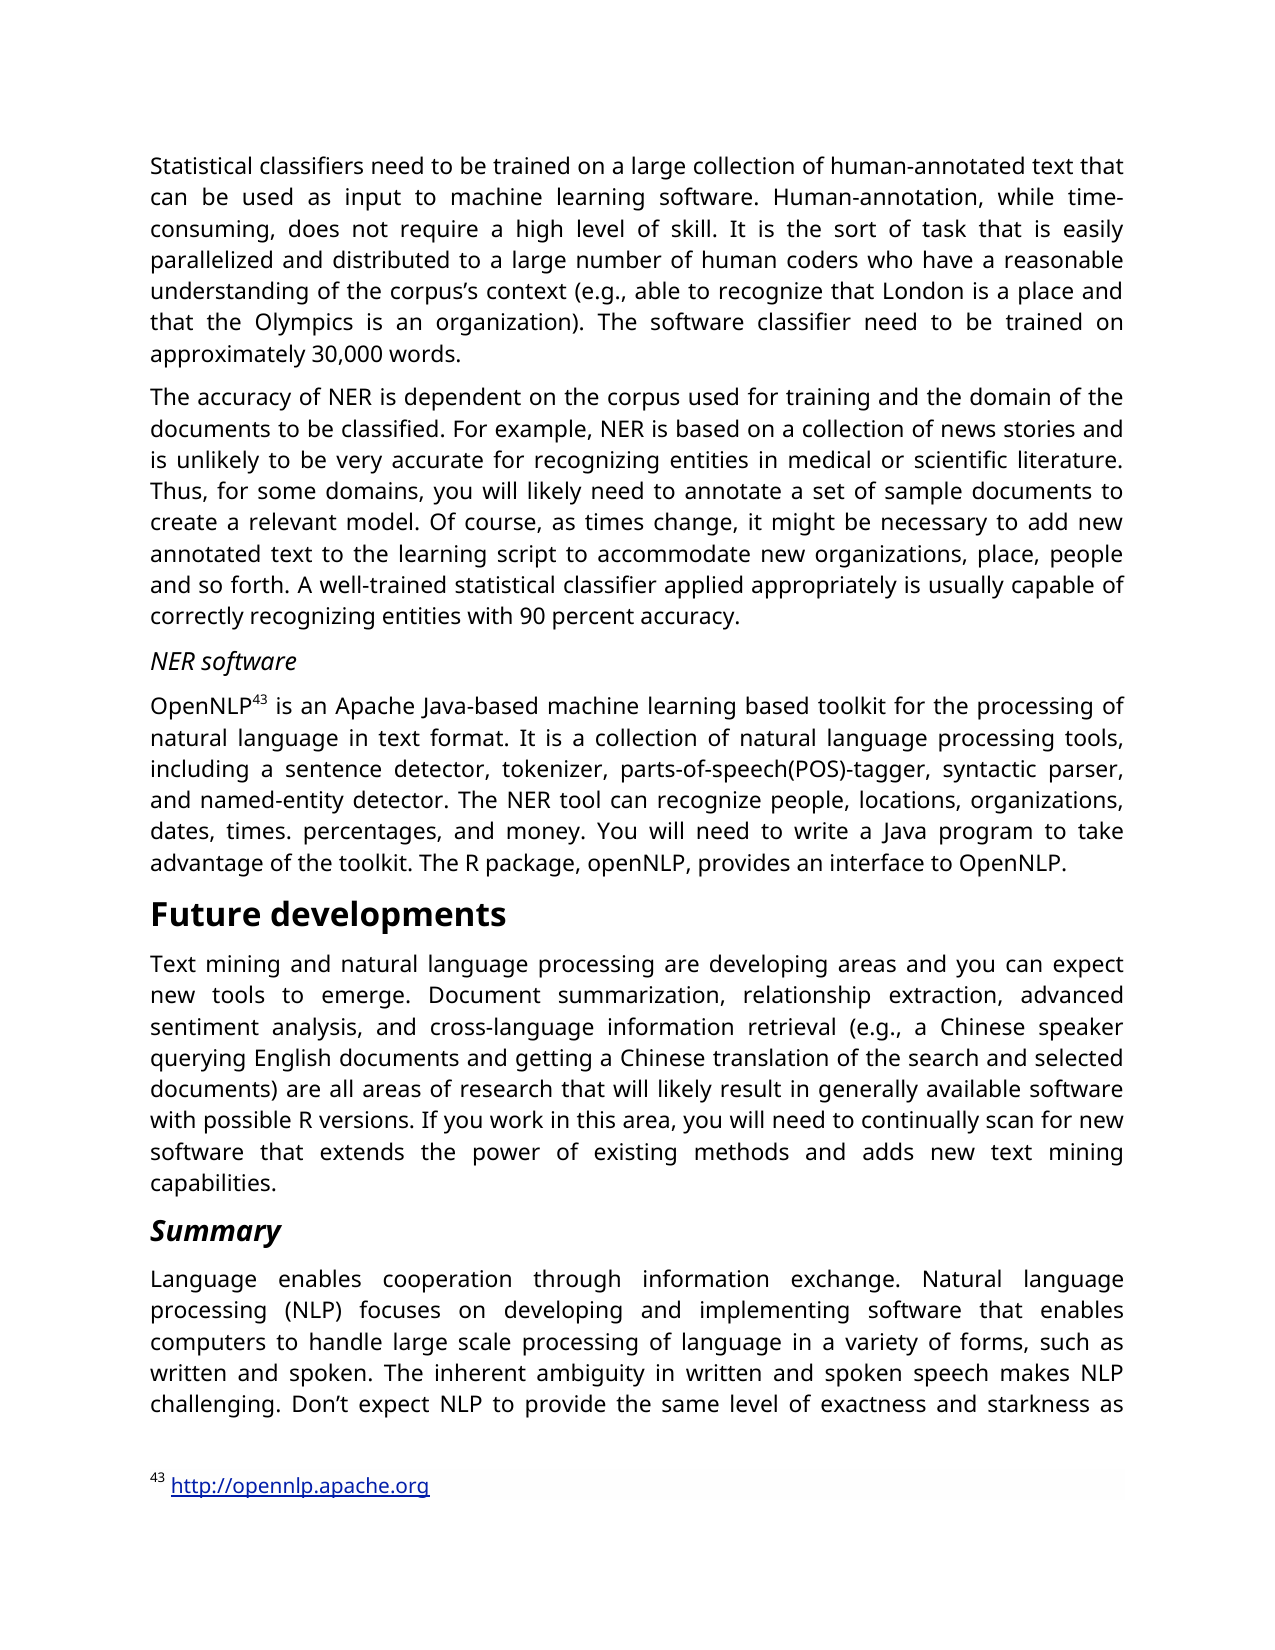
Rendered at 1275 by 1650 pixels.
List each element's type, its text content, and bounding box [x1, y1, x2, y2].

subtitle Future developments [150, 890, 1125, 936]
text OpenNLP is an Apache Java-based machine learning based toolkit for the processing of natural language in text format. It is a collection of natural language processing tools, including a sentence detector, tokenizer, parts-of-speech(POS)-tagger, syntactic parser, and named-entity detector. The NER tool can recognize people, locations, organizations, dates, times. percentages, and money. You will need to write a Java program to take advantage of the toolkit. The R package, openNLP, provides an interface to OpenNLP. [150, 690, 1125, 878]
subtitle NER software [150, 644, 1125, 678]
subtitle Summary [150, 1211, 1125, 1250]
text Text mining and natural language processing are developing areas and you can expect new tools to emerge. Document summarization, relationship extraction, advanced sentiment analysis, and cross-language information retrieval (e.g., a Chinese speaker querying English documents and getting a Chinese translation of the search and selected documents) are all areas of research that will likely result in generally available software with possible R versions. If you work in this area, you will need to continually scan for new software that extends the power of existing methods and adds new text mining capabilities. [150, 948, 1125, 1198]
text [150, 1263, 1125, 1419]
text The accuracy of NER is dependent on the corpus used for training and the domain of the documents to be classified. For example, NER is based on a collection of news stories and is unlikely to be very accurate for recognizing entities in medical or scientific literature. Thus, for some domains, you will likely need to annotate a set of sample documents to create a relevant model. Of course, as times change, it might be necessary to add new annotated text to the learning script to accommodate new organizations, place, people and so forth. A well-trained statistical classifier applied appropriately is usually capable of correctly recognizing entities with 90 percent accuracy. [150, 381, 1125, 631]
text Statistical classifiers need to be trained on a large collection of human-annotated text that can be used as input to machine learning software. Human-annotation, while time-consuming, does not require a high level of skill. It is the sort of task that is easily parallelized and distributed to a large number of human coders who have a reasonable understanding of the corpus’s context (e.g., able to recognize that London is a place and that the Olympics is an organization). The software classifier need to be trained on approximately 30,000 words. [150, 150, 1125, 369]
